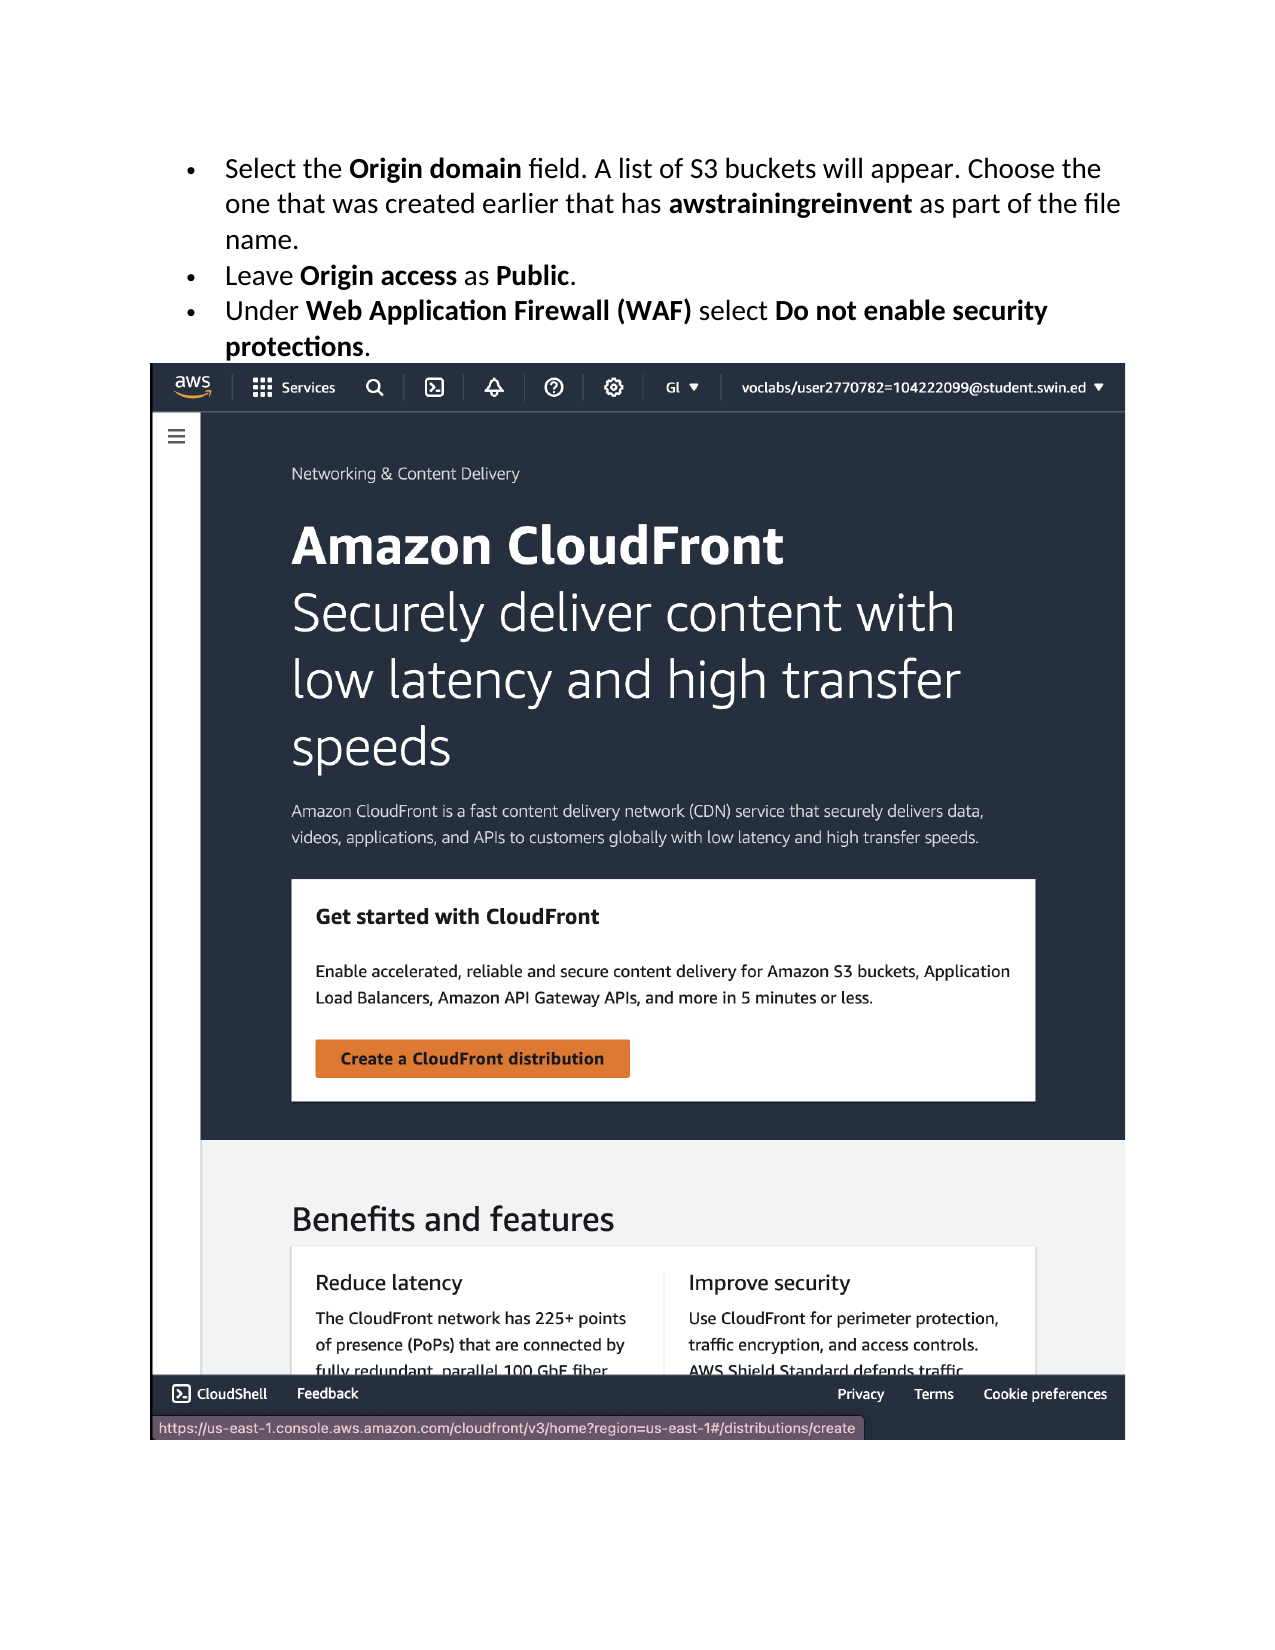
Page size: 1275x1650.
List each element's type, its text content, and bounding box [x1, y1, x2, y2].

list Select the Origin domain field. A list of S3 buckets will appear. Choose the one that was created earlier that has awstrainingreinvent as part of the file name. [187, 150, 1125, 257]
list Under Web Application Firewall (WAF) select Do not enable security protections. [187, 292, 1125, 363]
picture [150, 363, 1125, 1440]
list Leave Origin access as Public. [187, 257, 1125, 292]
